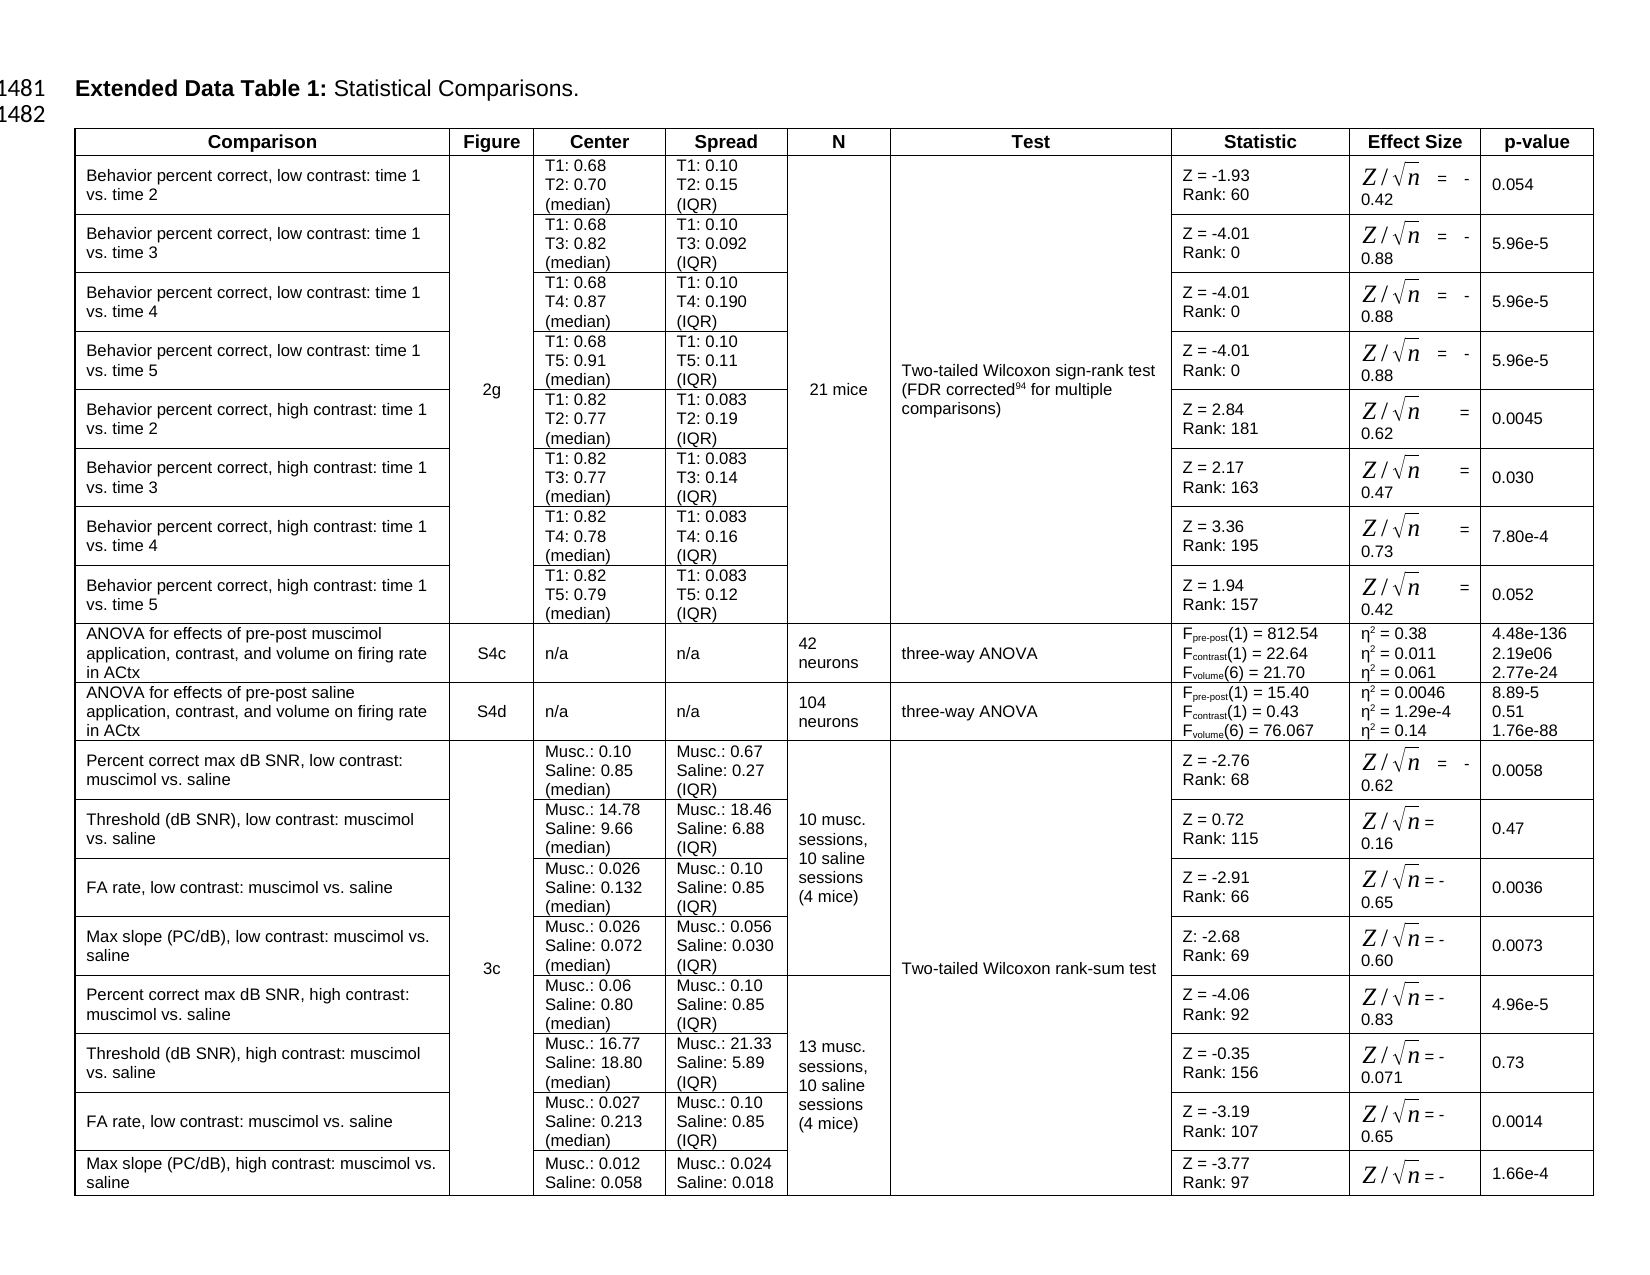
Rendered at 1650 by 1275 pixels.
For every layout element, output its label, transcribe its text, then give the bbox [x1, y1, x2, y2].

table_cell Z: -2.68 Rank: 69 [1172, 917, 1349, 974]
table_cell T1: 0.82 T5: 0.79 (median) [534, 566, 665, 623]
table_cell 0.0058 [1481, 741, 1593, 799]
table_cell n/a [666, 683, 787, 740]
table_cell n/a [534, 683, 665, 740]
table_cell FA rate, low contrast: muscimol vs. saline [76, 859, 449, 916]
table_cell S4d [450, 683, 533, 740]
table_cell three-way ANOVA [891, 683, 1171, 740]
table_cell T1: 0.68 T3: 0.82 (median) [534, 215, 665, 272]
table_cell 8.89-5 0.51 1.76e-88 [1481, 683, 1593, 740]
table_cell 7.80e-4 [1481, 507, 1593, 565]
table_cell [534, 1151, 665, 1195]
table_cell T1: 0.10 T5: 0.11 (IQR) [666, 332, 787, 389]
table_cell T1: 0.10 T4: 0.190 (IQR) [666, 273, 787, 331]
table_cell 13 musc. sessions, 10 saline sessions (4 mice) [788, 976, 890, 1195]
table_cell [76, 1151, 449, 1195]
table_cell T1: 0.10 T2: 0.15 (IQR) [666, 156, 787, 213]
table_cell 0.47 [1481, 800, 1593, 857]
table_cell Behavior percent correct, low contrast: time 1 vs. time 4 [76, 273, 449, 331]
table_cell = 0.73 [1350, 507, 1480, 565]
table_cell = 0.16 [1350, 800, 1480, 857]
table_cell Musc.: 0.027 Saline: 0.213 (median) [534, 1093, 665, 1150]
table_cell ANOVA for effects of pre-post muscimol application, contrast, and volume on firing rate in ACtx [76, 624, 449, 682]
table_cell Behavior percent correct, high contrast: time 1 vs. time 5 [76, 566, 449, 623]
table_cell 0.0045 [1481, 390, 1593, 448]
table_cell 2g [450, 156, 533, 623]
table_cell Z = 2.84 Rank: 181 [1172, 390, 1349, 448]
table_cell T1: 0.083 T5: 0.12 (IQR) [666, 566, 787, 623]
table_cell 0.052 [1481, 566, 1593, 623]
table_header Statistic [1172, 129, 1349, 155]
table_cell = 0.62 [1350, 390, 1480, 448]
table_cell 4.48e-136 2.19e06 2.77e-24 [1481, 624, 1593, 682]
table_cell 0.0014 [1481, 1093, 1593, 1150]
table_cell Z = -4.01 Rank: 0 [1172, 215, 1349, 272]
table_cell Fpre-post(1) = 812.54 Fcontrast(1) = 22.64 Fvolume(6) = 21.70 [1172, 624, 1349, 682]
table_cell T1: 0.82 T3: 0.77 (median) [534, 449, 665, 506]
table_cell = 0.47 [1350, 449, 1480, 506]
table_cell Z = 0.72 Rank: 115 [1172, 800, 1349, 857]
text Extended Data Table 1: Statistical Comparisons. [75, 75, 1575, 101]
table_cell Threshold (dB SNR), high contrast: muscimol vs. saline [76, 1034, 449, 1092]
table_header Comparison [76, 129, 449, 155]
table_cell 0.0073 [1481, 917, 1593, 974]
table_cell 0.030 [1481, 449, 1593, 506]
table_cell Musc.: 0.026 Saline: 0.072 (median) [534, 917, 665, 974]
table_cell = -0.42 [1350, 156, 1480, 213]
table_cell Percent correct max dB SNR, high contrast: muscimol vs. saline [76, 976, 449, 1033]
table_cell = -0.83 [1350, 976, 1480, 1033]
table_cell T1: 0.82 T2: 0.77 (median) [534, 390, 665, 448]
table_cell 5.96e-5 [1481, 332, 1593, 389]
table_cell 1.66e-4 [1481, 1151, 1593, 1195]
table_cell Musc.: 0.026 Saline: 0.132 (median) [534, 859, 665, 916]
table_cell Two-tailed Wilcoxon sign-rank test (FDR corrected94 for multiple comparisons) [891, 156, 1171, 623]
table_cell 104 neurons [788, 683, 890, 740]
table_cell = -0.88 [1350, 273, 1480, 331]
table_cell η2 = 0.38 η2 = 0.011 η2 = 0.061 [1350, 624, 1480, 682]
table_cell Musc.: 16.77 Saline: 18.80 (median) [534, 1034, 665, 1092]
table_cell T1: 0.10 T3: 0.092 (IQR) [666, 215, 787, 272]
table_cell Behavior percent correct, low contrast: time 1 vs. time 2 [76, 156, 449, 213]
table_cell T1: 0.68 T5: 0.91 (median) [534, 332, 665, 389]
table_cell T1: 0.083 T2: 0.19 (IQR) [666, 390, 787, 448]
table_cell = -0.77 [1350, 1151, 1480, 1195]
table_cell Musc.: 0.056 Saline: 0.030 (IQR) [666, 917, 787, 974]
table_cell T1: 0.68 T4: 0.87 (median) [534, 273, 665, 331]
table_cell 0.054 [1481, 156, 1593, 213]
table_cell Musc.: 0.06 Saline: 0.80 (median) [534, 976, 665, 1033]
table_cell = 0.42 [1350, 566, 1480, 623]
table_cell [891, 741, 1171, 1195]
table_cell Z = 3.36 Rank: 195 [1172, 507, 1349, 565]
table_cell n/a [666, 624, 787, 682]
table_cell 4.96e-5 [1481, 976, 1593, 1033]
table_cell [666, 1151, 787, 1195]
table_cell 5.96e-5 [1481, 215, 1593, 272]
table_cell Z = 2.17 Rank: 163 [1172, 449, 1349, 506]
table_cell η2 = 0.0046 η2 = 1.29e-4 η2 = 0.14 [1350, 683, 1480, 740]
table_cell Z = -4.06 Rank: 92 [1172, 976, 1349, 1033]
table_header Figure [450, 129, 533, 155]
table_cell Musc.: 0.10 Saline: 0.85 (IQR) [666, 1093, 787, 1150]
table_cell Z = -0.35 Rank: 156 [1172, 1034, 1349, 1092]
table_cell Z = 1.94 Rank: 157 [1172, 566, 1349, 623]
table_cell Behavior percent correct, low contrast: time 1 vs. time 3 [76, 215, 449, 272]
table_cell Musc.: 14.78 Saline: 9.66 (median) [534, 800, 665, 857]
table_cell Z = -1.93 Rank: 60 [1172, 156, 1349, 213]
table_cell S4c [450, 624, 533, 682]
table_cell Behavior percent correct, high contrast: time 1 vs. time 3 [76, 449, 449, 506]
table_cell Behavior percent correct, high contrast: time 1 vs. time 2 [76, 390, 449, 448]
table_cell 42 neurons [788, 624, 890, 682]
table_cell = -0.65 [1350, 1093, 1480, 1150]
table_cell Z = -4.01 Rank: 0 [1172, 273, 1349, 331]
table_cell T1: 0.68 T2: 0.70 (median) [534, 156, 665, 213]
table_cell n/a [534, 624, 665, 682]
table_cell ANOVA for effects of pre-post saline application, contrast, and volume on firing rate in ACtx [76, 683, 449, 740]
table_cell = -0.62 [1350, 741, 1480, 799]
table_cell 3c [450, 741, 533, 1195]
table_cell = -0.60 [1350, 917, 1480, 974]
table_cell Musc.: 0.10 Saline: 0.85 (median) [534, 741, 665, 799]
table_cell = -0.88 [1350, 332, 1480, 389]
table_cell Threshold (dB SNR), low contrast: muscimol vs. saline [76, 800, 449, 857]
table_cell Z = -2.76 Rank: 68 [1172, 741, 1349, 799]
table_header p-value [1481, 129, 1593, 155]
table_cell Musc.: 0.67 Saline: 0.27 (IQR) [666, 741, 787, 799]
table_cell = -0.071 [1350, 1034, 1480, 1092]
table_cell T1: 0.083 T4: 0.16 (IQR) [666, 507, 787, 565]
table_cell Z = -4.01 Rank: 0 [1172, 332, 1349, 389]
table_cell Behavior percent correct, low contrast: time 1 vs. time 5 [76, 332, 449, 389]
table_cell Musc.: 21.33 Saline: 5.89 (IQR) [666, 1034, 787, 1092]
table_header Center [534, 129, 665, 155]
table_cell 10 musc. sessions, 10 saline sessions (4 mice) [788, 741, 890, 974]
table_cell FA rate, low contrast: muscimol vs. saline [76, 1093, 449, 1150]
table_header Spread [666, 129, 787, 155]
table_header N [788, 129, 890, 155]
table_cell Fpre-post(1) = 15.40 Fcontrast(1) = 0.43 Fvolume(6) = 76.067 [1172, 683, 1349, 740]
table_cell Musc.: 0.10 Saline: 0.85 (IQR) [666, 976, 787, 1033]
table_cell = -0.88 [1350, 215, 1480, 272]
table_cell three-way ANOVA [891, 624, 1171, 682]
table_cell Behavior percent correct, high contrast: time 1 vs. time 4 [76, 507, 449, 565]
table_cell Max slope (PC/dB), low contrast: muscimol vs. saline [76, 917, 449, 974]
table_cell Z = -3.77 Rank: 97 [1172, 1151, 1349, 1195]
table_cell 5.96e-5 [1481, 273, 1593, 331]
table_cell T1: 0.82 T4: 0.78 (median) [534, 507, 665, 565]
table_cell Z = -2.91 Rank: 66 [1172, 859, 1349, 916]
table_cell Musc.: 0.10 Saline: 0.85 (IQR) [666, 859, 787, 916]
table_cell Percent correct max dB SNR, low contrast: muscimol vs. saline [76, 741, 449, 799]
table_cell 21 mice [788, 156, 890, 623]
table_header Effect Size [1350, 129, 1480, 155]
table_cell Musc.: 18.46 Saline: 6.88 (IQR) [666, 800, 787, 857]
table_header Test [891, 129, 1171, 155]
table_cell = -0.65 [1350, 859, 1480, 916]
table_cell T1: 0.083 T3: 0.14 (IQR) [666, 449, 787, 506]
table_cell Z = -3.19 Rank: 107 [1172, 1093, 1349, 1150]
table_cell 0.0036 [1481, 859, 1593, 916]
table_cell 0.73 [1481, 1034, 1593, 1092]
